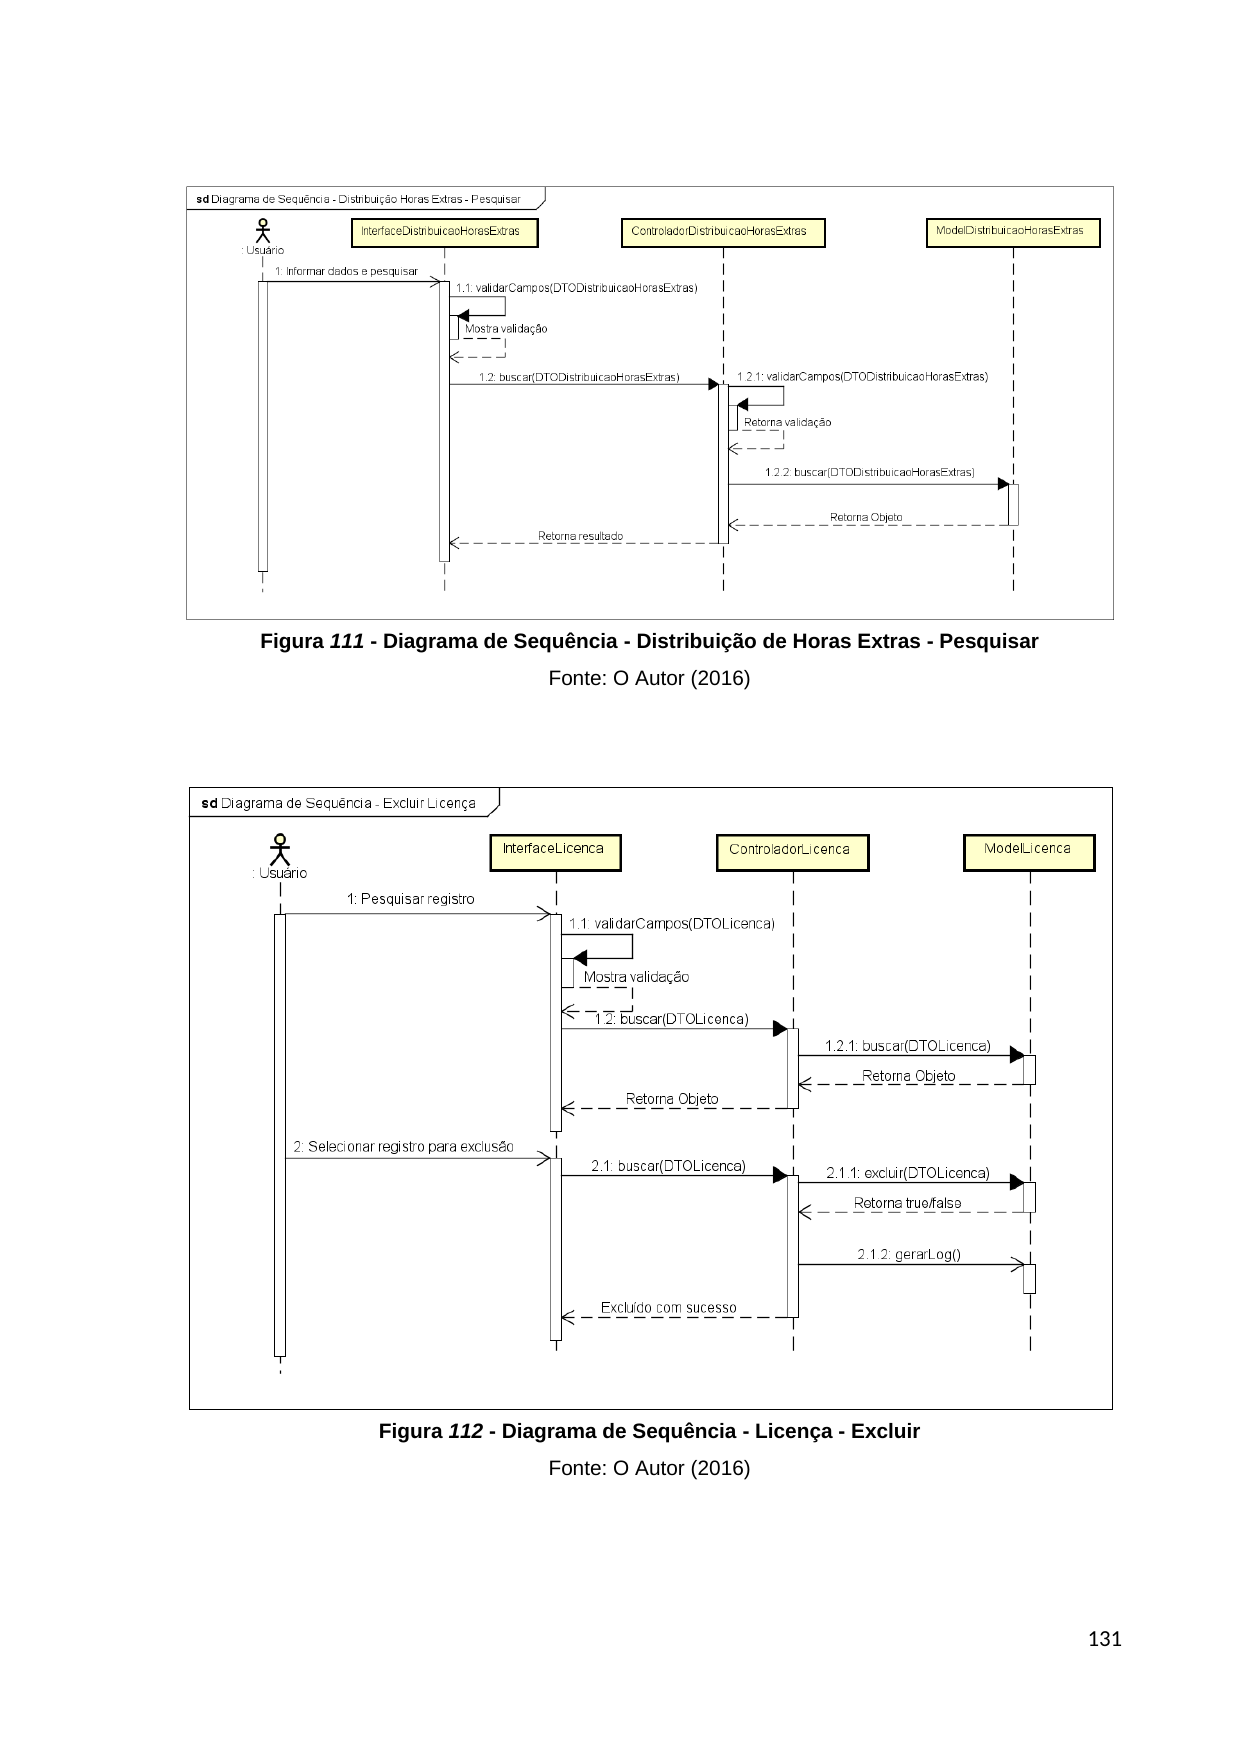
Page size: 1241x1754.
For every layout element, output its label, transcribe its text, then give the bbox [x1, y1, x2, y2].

text Figura 112 - Diagrama de Sequência - Licença - Excluir [177, 1420, 1122, 1443]
text Fonte: O Autor (2016) [177, 665, 1122, 689]
text Figura 111 - Diagrama de Sequência - Distribuição de Horas Extras - Pesquisar [177, 629, 1122, 653]
picture [177, 775, 1123, 1420]
text Fonte: O Autor (2016) [177, 1456, 1122, 1480]
picture [177, 177, 1123, 629]
